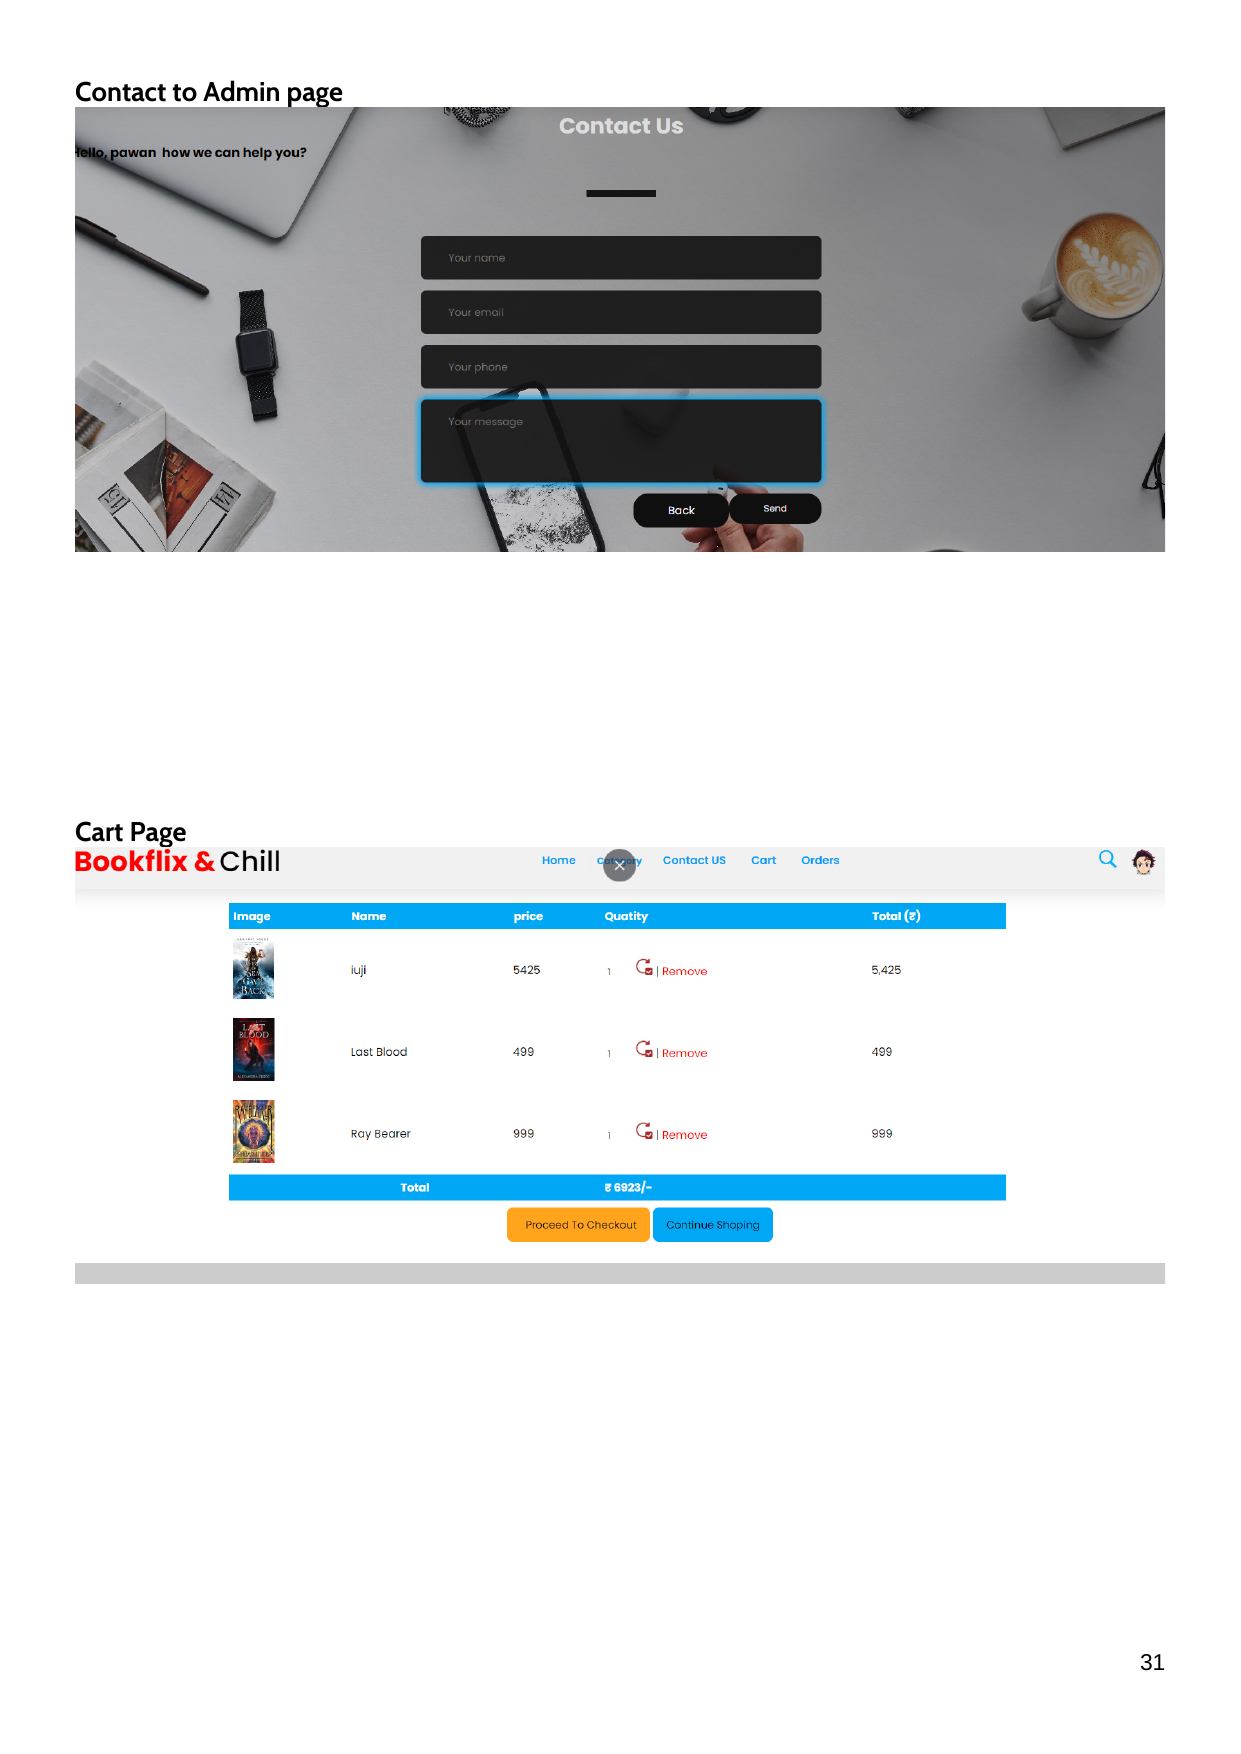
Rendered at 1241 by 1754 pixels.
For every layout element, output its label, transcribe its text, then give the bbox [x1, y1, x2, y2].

text Contact to Admin page [75, 75, 1165, 107]
picture [75, 107, 1166, 552]
picture [75, 847, 1166, 1284]
text Cart Page [75, 815, 1165, 847]
